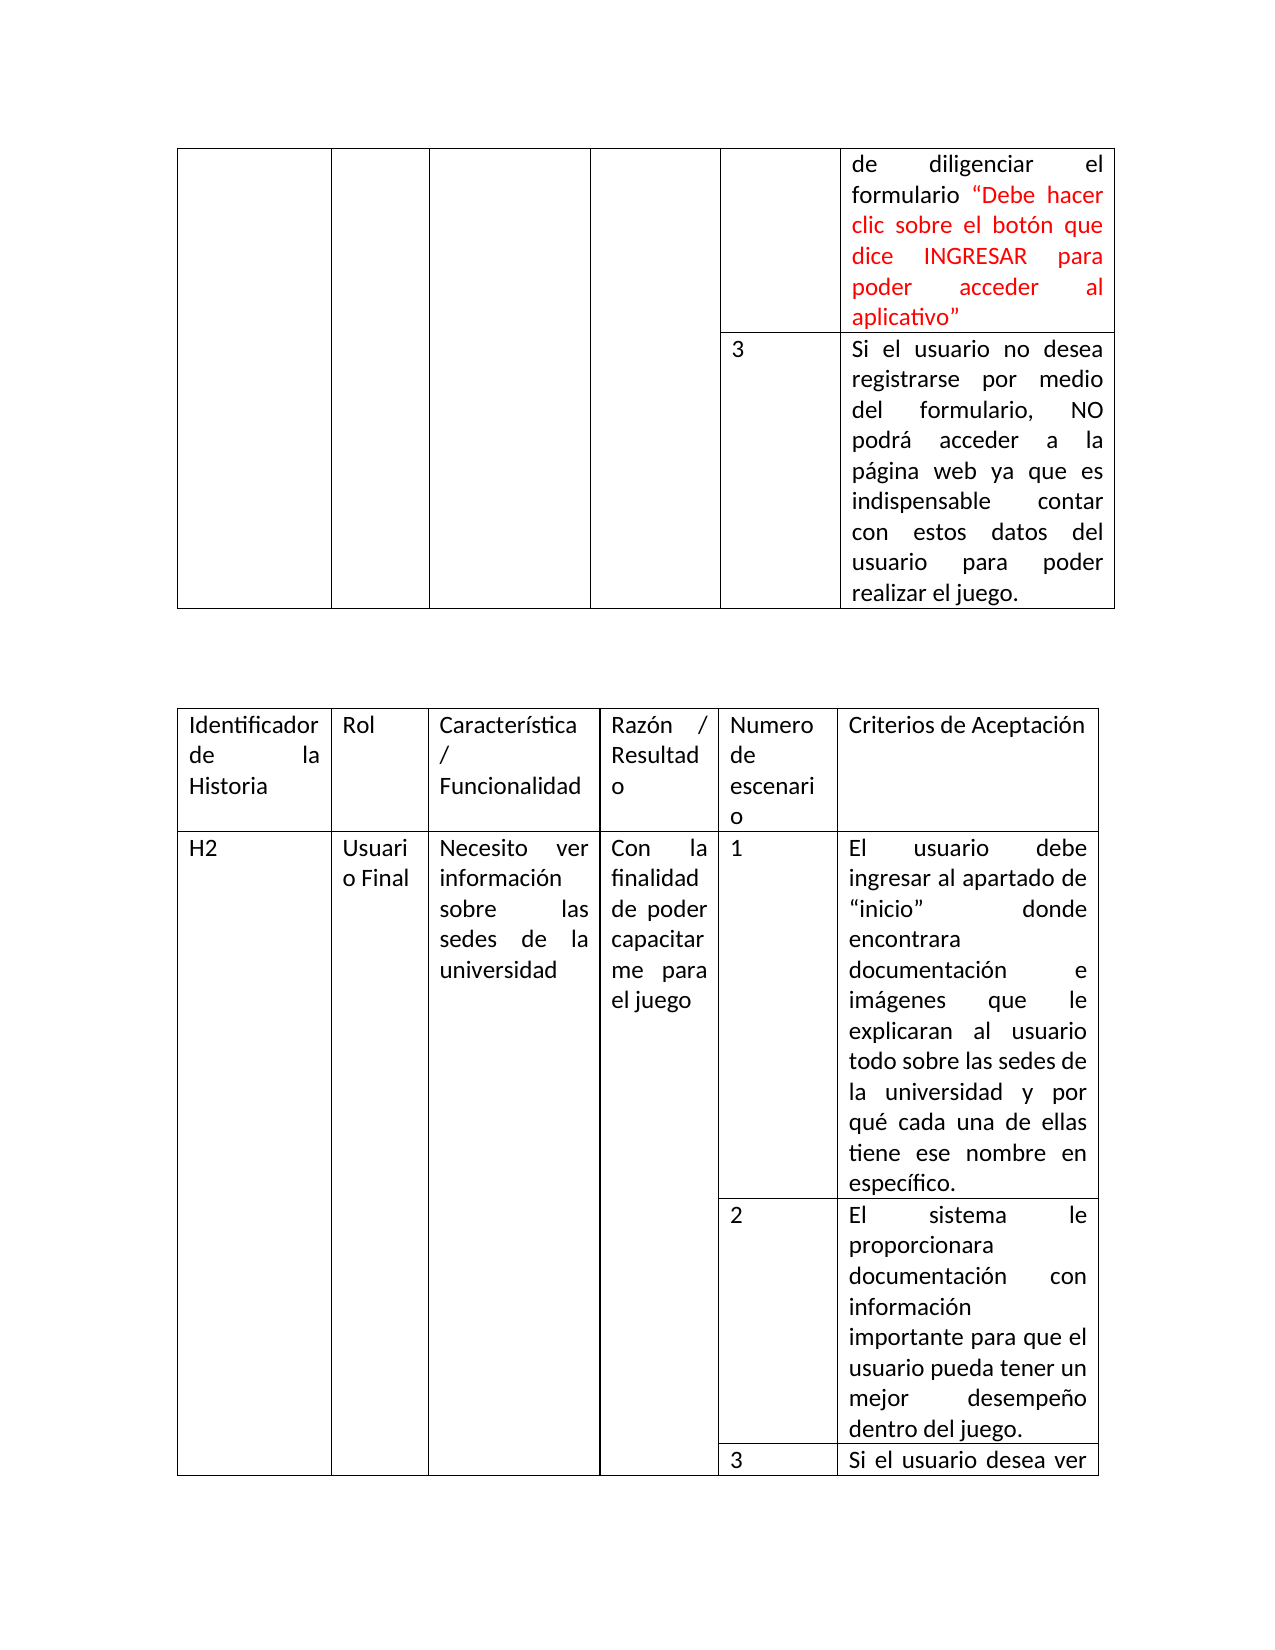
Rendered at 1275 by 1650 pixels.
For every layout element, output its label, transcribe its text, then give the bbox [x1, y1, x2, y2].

table_cell Usuario Final [332, 832, 428, 1475]
table_cell H2 [178, 832, 331, 1475]
table_header Numero de escenario [719, 709, 837, 831]
table_cell Necesito ver información sobre las sedes de la universidad [429, 832, 599, 1475]
table_header Criterios de Aceptación [838, 709, 1098, 831]
table_cell El usuario debe ingresar al apartado de “inicio” donde encontrara documentación e imágenes que le explicaran al usuario todo sobre las sedes de la universidad y por qué cada una de ellas tiene ese nombre en específico. [838, 832, 1098, 1198]
table_cell 3 [719, 1444, 837, 1475]
table_cell 2 [721, 149, 840, 332]
table_header Rol [332, 709, 428, 831]
table_cell 2 [719, 1199, 837, 1443]
table_cell Con la finalidad de poder capacitarme para el juego [601, 832, 718, 1475]
table_header Característica / Funcionalidad [429, 709, 599, 831]
table_cell 1 [719, 832, 837, 1198]
table_header Razón / Resultado [601, 709, 718, 831]
table_header Identificador de la Historia [178, 709, 331, 831]
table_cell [841, 149, 1114, 332]
table_cell 3 [721, 333, 840, 607]
table_cell El sistema le proporcionara documentación con información importante para que el usuario pueda tener un mejor desempeño dentro del juego. [838, 1199, 1098, 1443]
table_cell Si el usuario no desea registrarse por medio del formulario, NO podrá acceder a la página web ya que es indispensable contar con estos datos del usuario para poder realizar el juego. [841, 333, 1114, 607]
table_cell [838, 1444, 1098, 1475]
